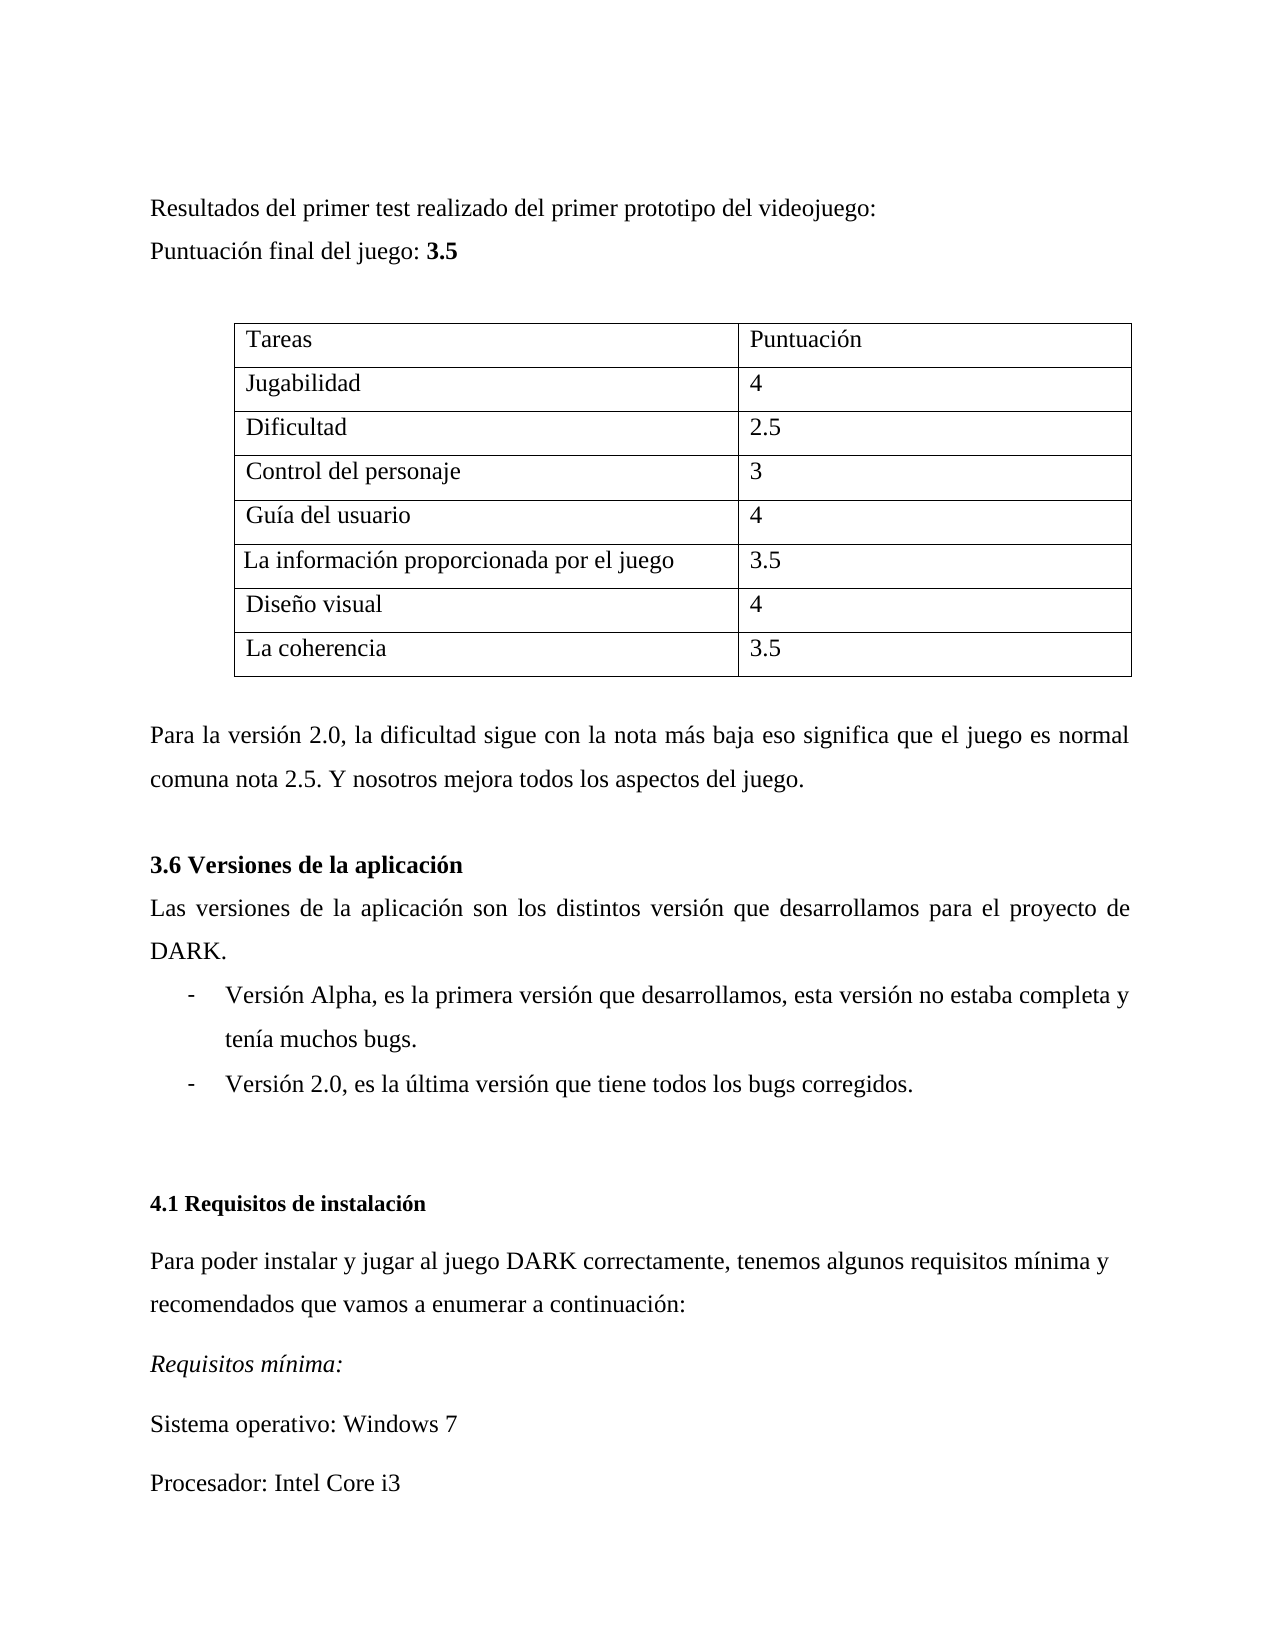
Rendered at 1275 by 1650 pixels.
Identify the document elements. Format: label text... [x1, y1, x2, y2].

table_cell Control del personaje [235, 456, 738, 499]
table_cell 4 [739, 589, 1131, 632]
table_cell 3.5 [739, 545, 1131, 588]
list Versión 2.0, es la última versión que tiene todos los bugs corregidos. [187, 1068, 1131, 1098]
text Requisitos mínima: [150, 1349, 1131, 1378]
table_cell 4 [739, 501, 1131, 544]
table_cell La coherencia [235, 633, 738, 676]
text Sistema operativo: Windows 7 [150, 1409, 1131, 1437]
list Versión Alpha, es la primera versión que desarrollamos, esta versión no estaba completa y tenía muchos bugs. [187, 980, 1131, 1053]
table_cell 3.5 [739, 633, 1131, 676]
text Resultados del primer test realizado del primer prototipo del videojuego: [150, 193, 1131, 222]
text Para poder instalar y jugar al juego DARK correctamente, tenemos algunos requisitos mínima y recomendados que vamos a enumerar a continuación: [150, 1246, 1131, 1318]
text Para la versión 2.0, la dificultad sigue con la nota más baja eso significa que el juego es normal comuna nota 2.5. Y nosotros mejora todos los aspectos del juego. [150, 721, 1131, 792]
table_cell 4 [739, 368, 1131, 411]
text 3.6 Versiones de la aplicación [150, 850, 1131, 879]
text 4.1 Requisitos de instalación [150, 1190, 1131, 1216]
table_cell La información proporcionada por el juego [235, 545, 738, 588]
text Las versiones de la aplicación son los distintos versión que desarrollamos para el proyecto de DARK. [150, 893, 1131, 965]
table_cell 3 [739, 456, 1131, 499]
table_cell 2.5 [739, 412, 1131, 455]
table_header Puntuación [739, 324, 1131, 367]
table_header Tareas [235, 324, 738, 367]
text Puntuación final del juego: 3.5 [150, 236, 1131, 265]
table_cell Guía del usuario [235, 501, 738, 544]
table_cell Dificultad [235, 412, 738, 455]
table_cell Diseño visual [235, 589, 738, 632]
table_cell Jugabilidad [235, 368, 738, 411]
text Procesador: Intel Core i3 [150, 1468, 1131, 1497]
